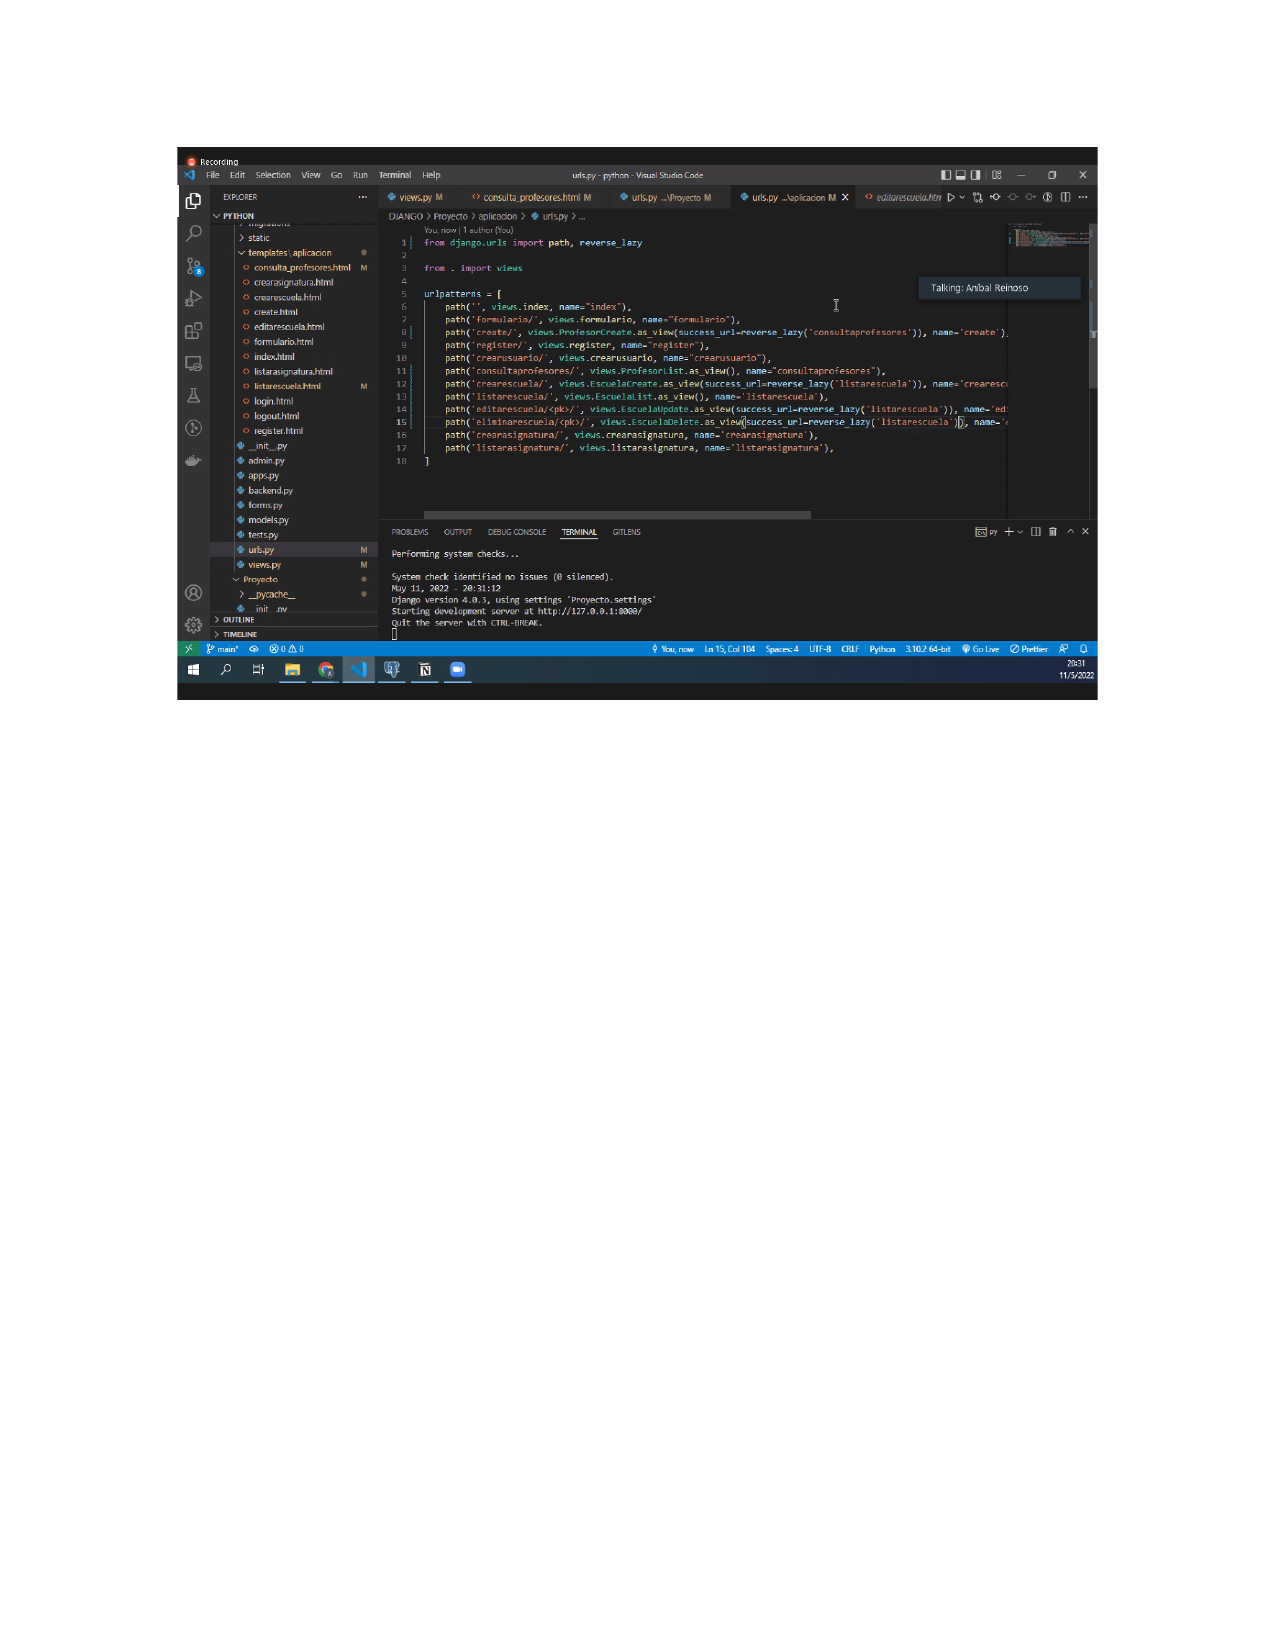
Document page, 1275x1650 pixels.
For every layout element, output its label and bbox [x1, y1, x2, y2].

picture [177, 147, 1098, 700]
